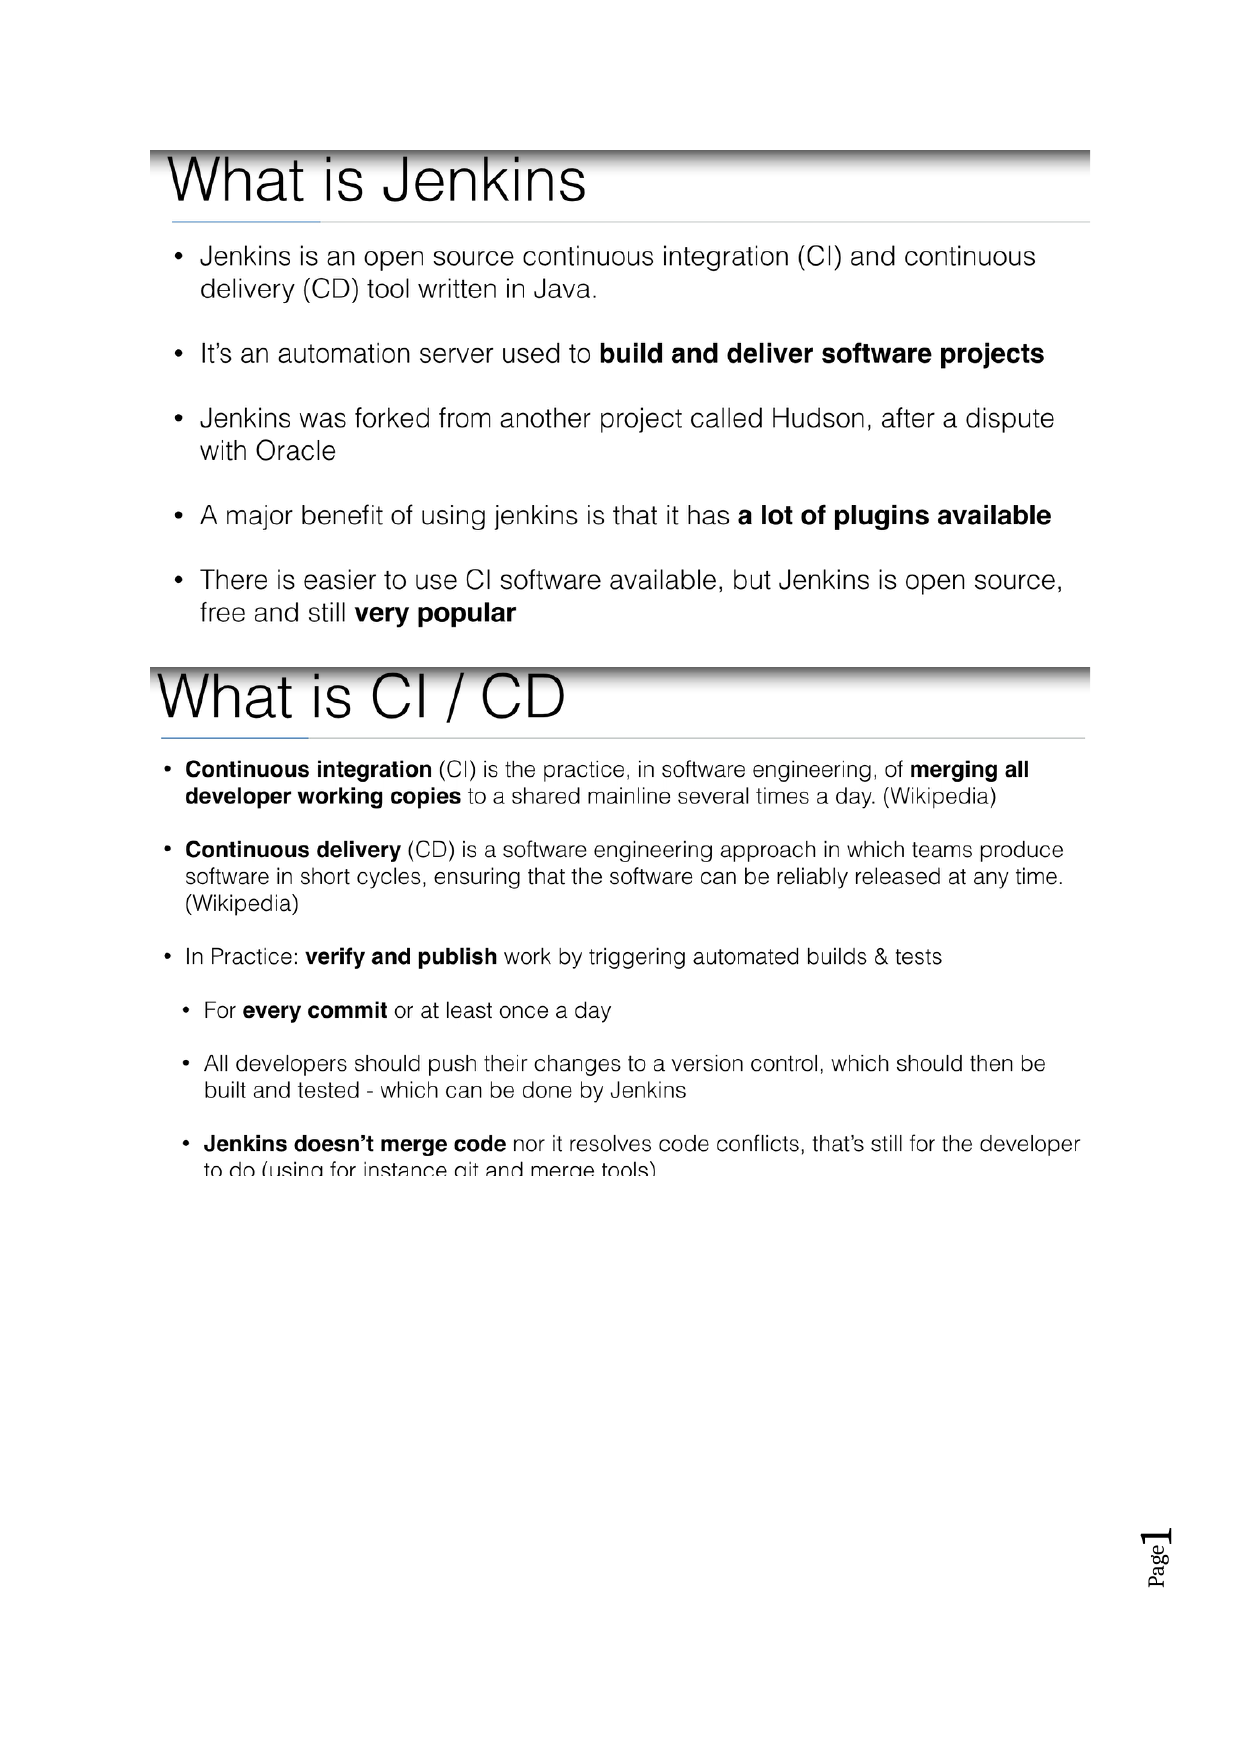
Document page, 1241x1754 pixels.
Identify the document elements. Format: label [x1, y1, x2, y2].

picture [150, 667, 1091, 1176]
picture [150, 150, 1091, 643]
